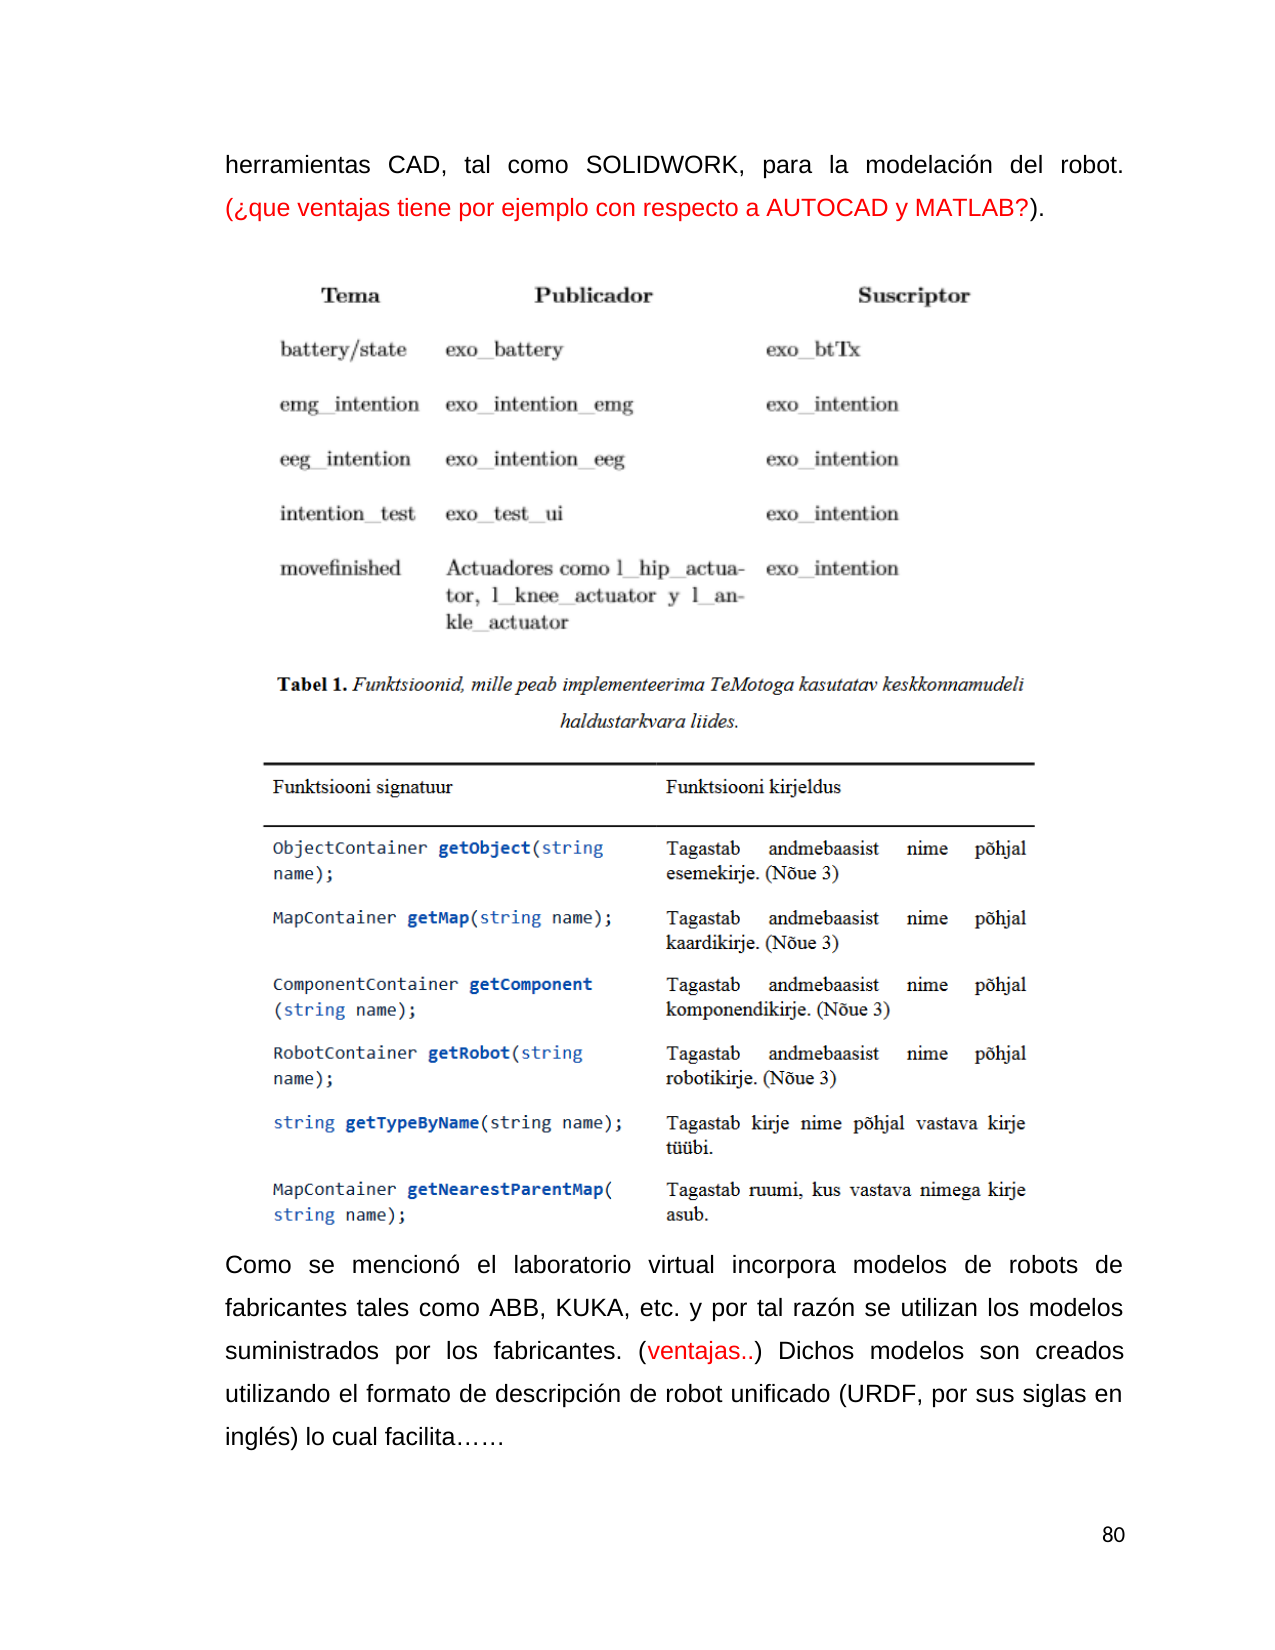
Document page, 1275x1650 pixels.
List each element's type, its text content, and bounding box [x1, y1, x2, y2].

text Como se mencionó el laboratorio virtual incorpora modelos de robots de fabricantes tales como ABB, KUKA, etc. y por tal razón se utilizan los modelos suministrados por los fabricantes. (ventajas..) Dichos modelos son creados utilizando el formato de descripción de robot unificado (URDF, por sus siglas en inglés) lo cual facilita…… [225, 1249, 1125, 1451]
picture [225, 236, 1125, 647]
picture [225, 660, 1125, 1236]
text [225, 150, 1125, 222]
